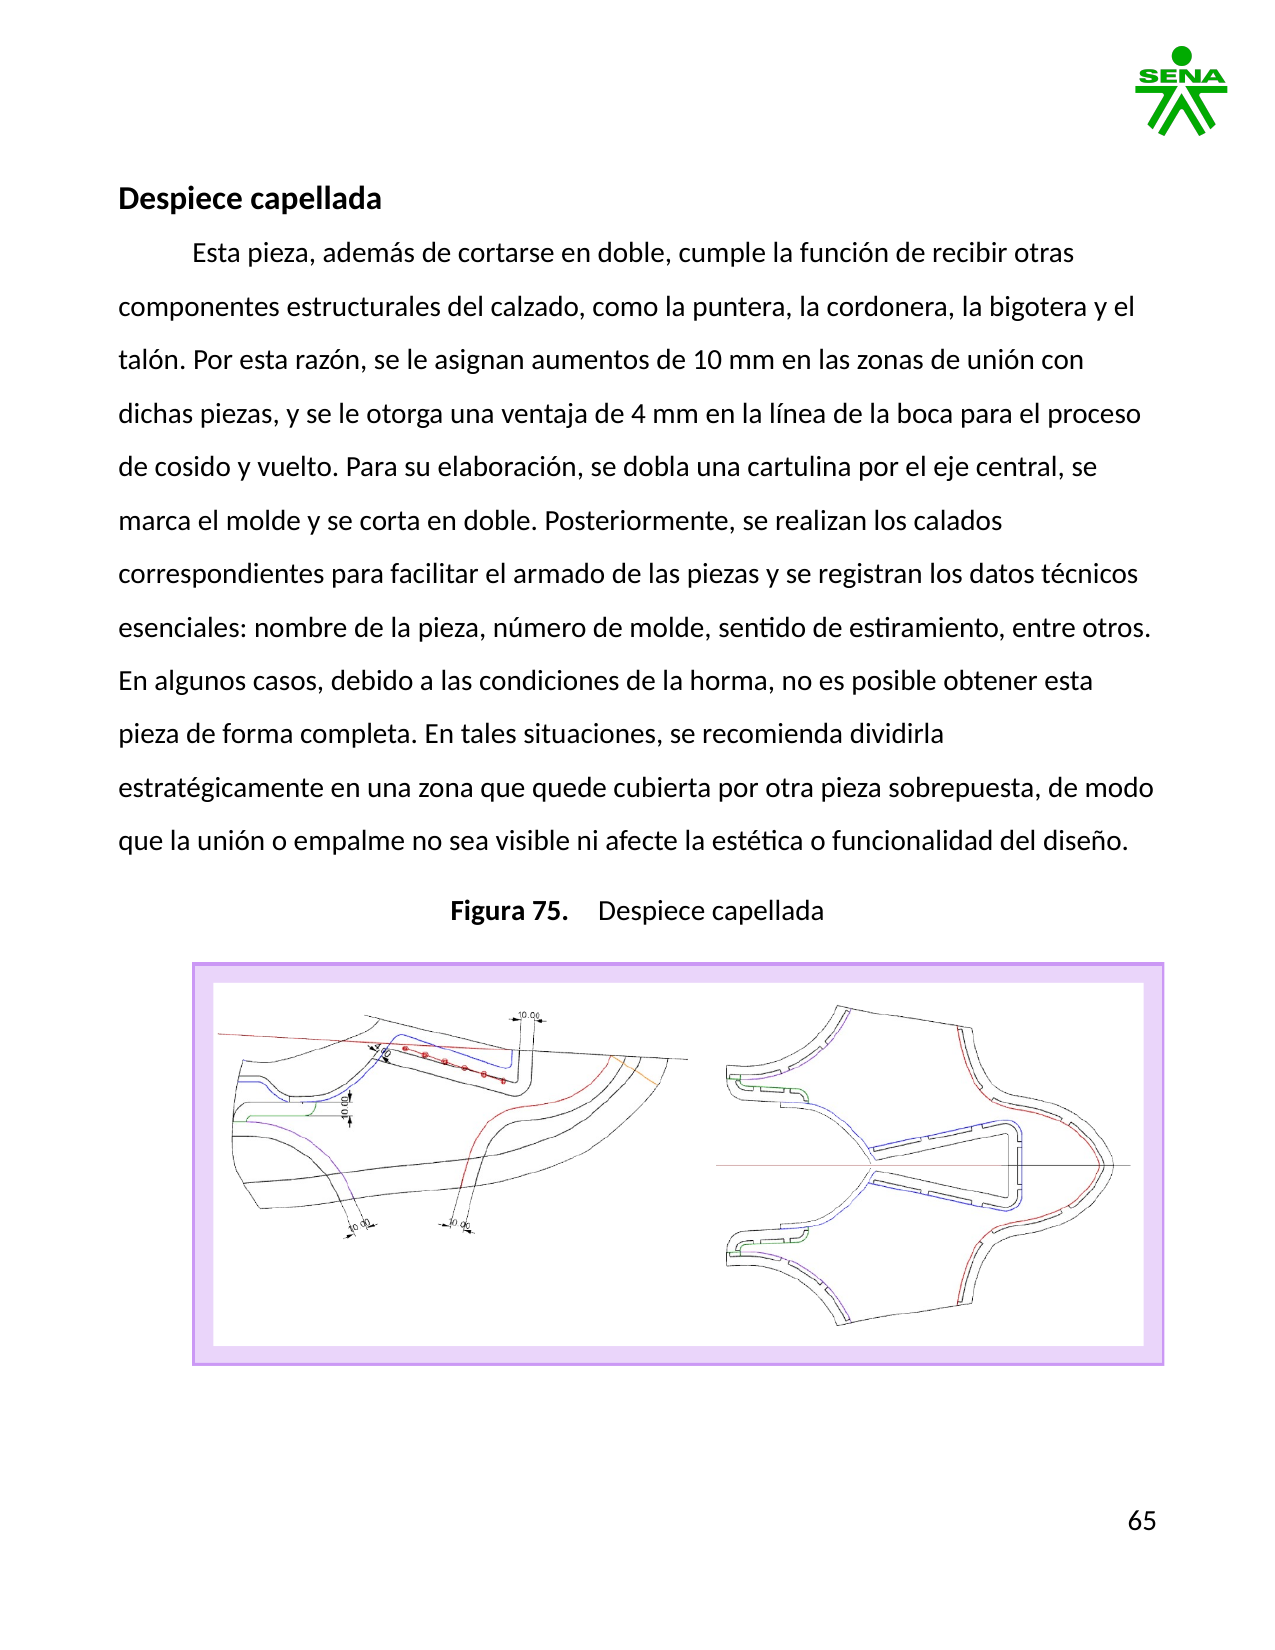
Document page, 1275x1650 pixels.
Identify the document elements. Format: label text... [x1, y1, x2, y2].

picture [192, 962, 1165, 1366]
subtitle Despiece capellada [118, 177, 1157, 218]
text Esta pieza, además de cortarse en doble, cumple la función de recibir otras componentes estructurales del calzado, como la puntera, la cordonera, la bigotera y el talón. Por esta razón, se le asignan aumentos de 10 mm en las zonas de unión con dichas piezas, y se le otorga una ventaja de 4 mm en la línea de la boca para el proceso de cosido y vuelto. Para su elaboración, se dobla una cartulina por el eje central, se marca el molde y se corta en doble. Posteriormente, se realizan los calados correspondientes para facilitar el armado de las piezas y se registran los datos técnicos esenciales: nombre de la pieza, número de molde, sentido de estiramiento, entre otros. En algunos casos, debido a las condiciones de la horma, no es posible obtener esta pieza de forma completa. En tales situaciones, se recomienda dividirla estratégicamente en una zona que quede cubierta por otra pieza sobrepuesta, de modo que la unión o empalme no sea visible ni afecte la estética o funcionalidad del diseño. [118, 234, 1157, 858]
picture [1135, 46, 1228, 136]
text Despiece capellada [118, 892, 1157, 928]
